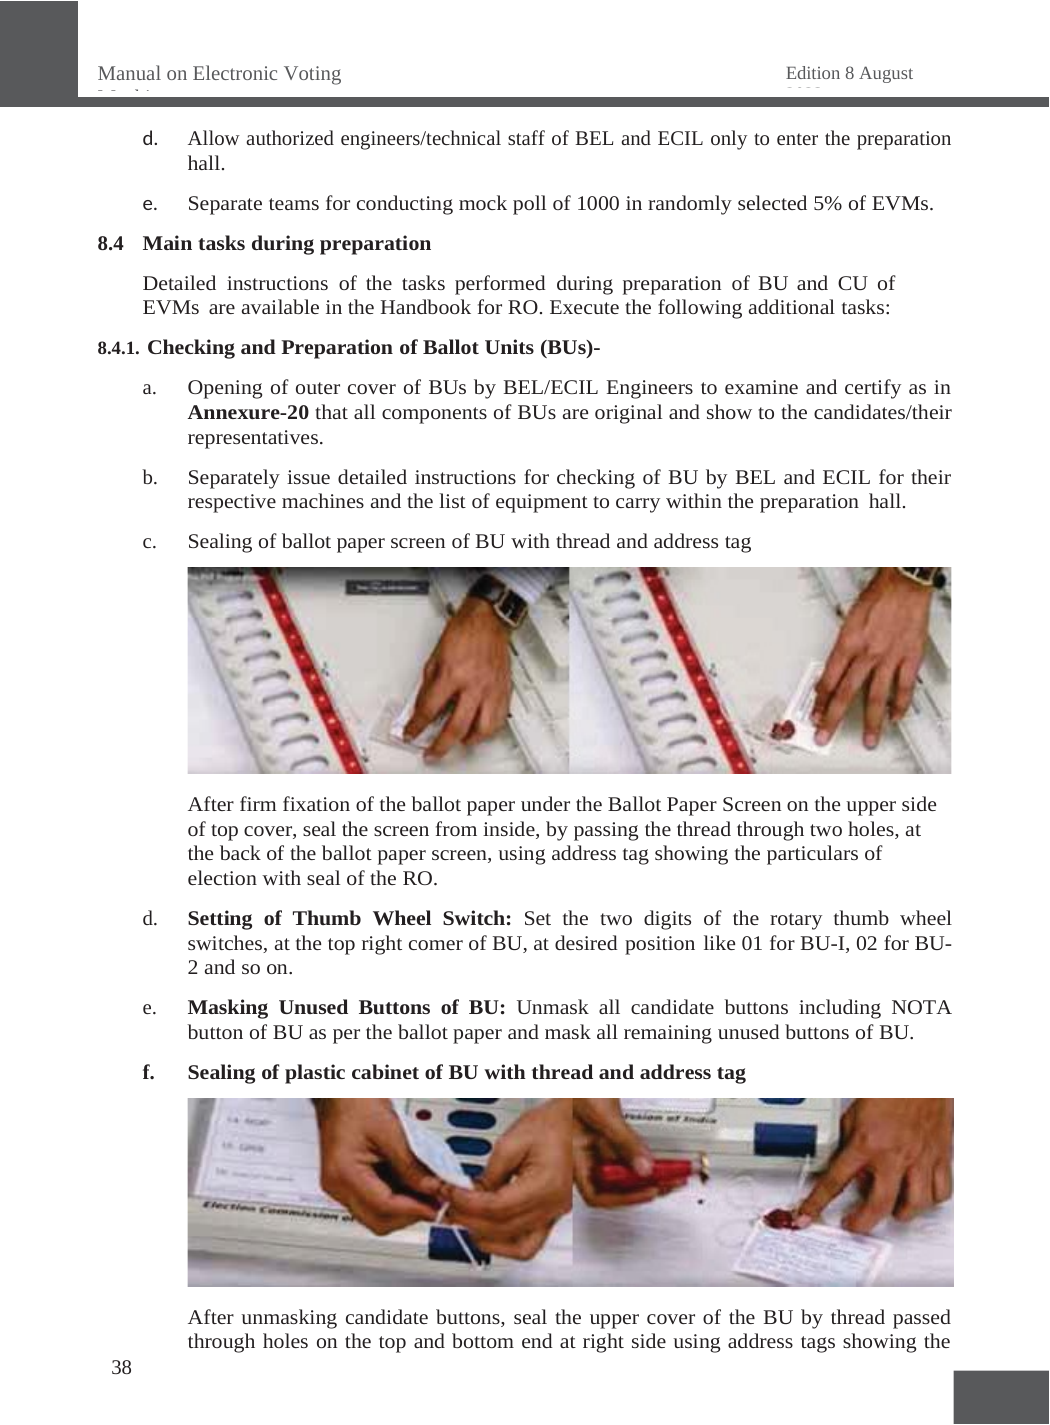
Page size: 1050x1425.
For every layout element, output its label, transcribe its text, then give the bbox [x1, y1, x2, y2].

list Masking Unused Buttons of BU: Unmask all candidate buttons including NOTA button of BU as per the ballot paper and mask all remaining unused buttons of BU. [142, 995, 953, 1044]
subtitle Main tasks during preparation [97, 231, 996, 254]
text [187, 1287, 953, 1353]
text After firm fixation of the ballot paper under the Ballot Paper Screen on the upper side of top cover, seal the screen from inside, by passing the thread through two holes, at the back of the ballot paper screen, using address tag showing the particulars of election with seal of the RO. [187, 774, 946, 890]
subtitle Sealing of plastic cabinet of BU with thread and address tag [142, 1060, 996, 1084]
list Opening of outer cover of BUs by BEL/ECIL Engineers to examine and certify as in Annexure-20 that all components of BUs are original and show to the candidates/their representatives. [142, 375, 953, 449]
list Sealing of ballot paper screen of BU with thread and address tag [142, 529, 996, 553]
subtitle Checking and Preparation of Ballot Units (BUs)- [97, 335, 996, 359]
list Separately issue detailed instructions for checking of BU by BEL and ECIL for their respective machines and the list of equipment to carry within the preparation hall. [142, 464, 953, 513]
picture [187, 567, 952, 774]
list Separate teams for conducting mock poll of 1000 in randomly selected 5% of EVMs. [142, 190, 996, 216]
list Allow authorized engineers/technical staff of BEL and ECIL only to enter the preparation hall. [142, 125, 953, 174]
list Setting of Thumb Wheel Switch: Set the two digits of the rotary thumb wheel switches, at the top right comer of BU, at desired position like 01 for BU-I, 02 for BU-2 and so on. [142, 906, 953, 979]
picture [187, 1098, 954, 1287]
text Detailed instructions of the tasks performed during preparation of BU and CU of EVMs are available in the Handbook for RO. Execute the following additional tasks: [142, 271, 896, 319]
